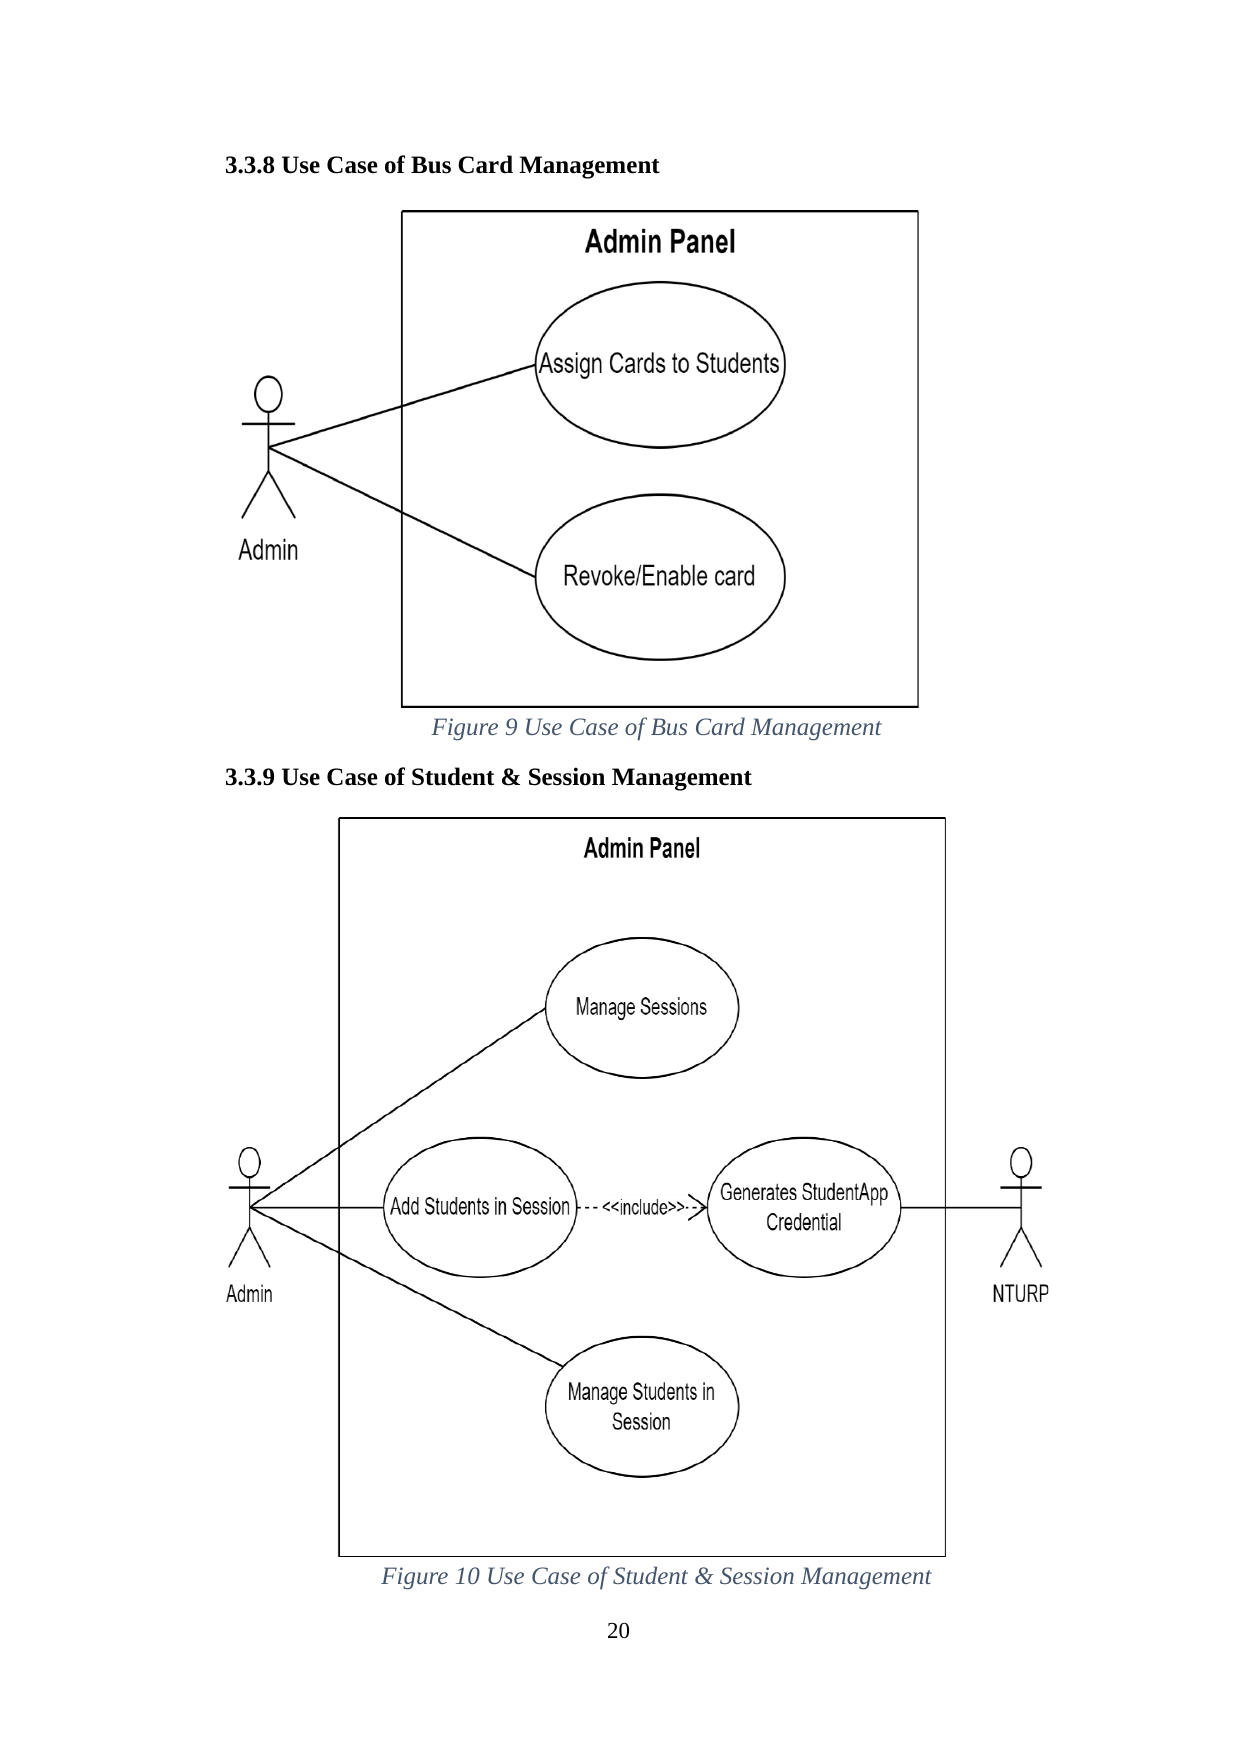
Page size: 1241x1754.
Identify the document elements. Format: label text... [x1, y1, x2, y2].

subtitle 3.3.8 Use Case of Bus Card Management [225, 150, 1090, 179]
text Figure 9 Use Case of Bus Card Management [225, 712, 1090, 741]
picture [237, 205, 919, 708]
text Figure 10 Use Case of Student & Session Management [225, 1561, 1090, 1589]
picture [225, 817, 1049, 1557]
subtitle 3.3.9 Use Case of Student & Session Management [225, 762, 1090, 791]
